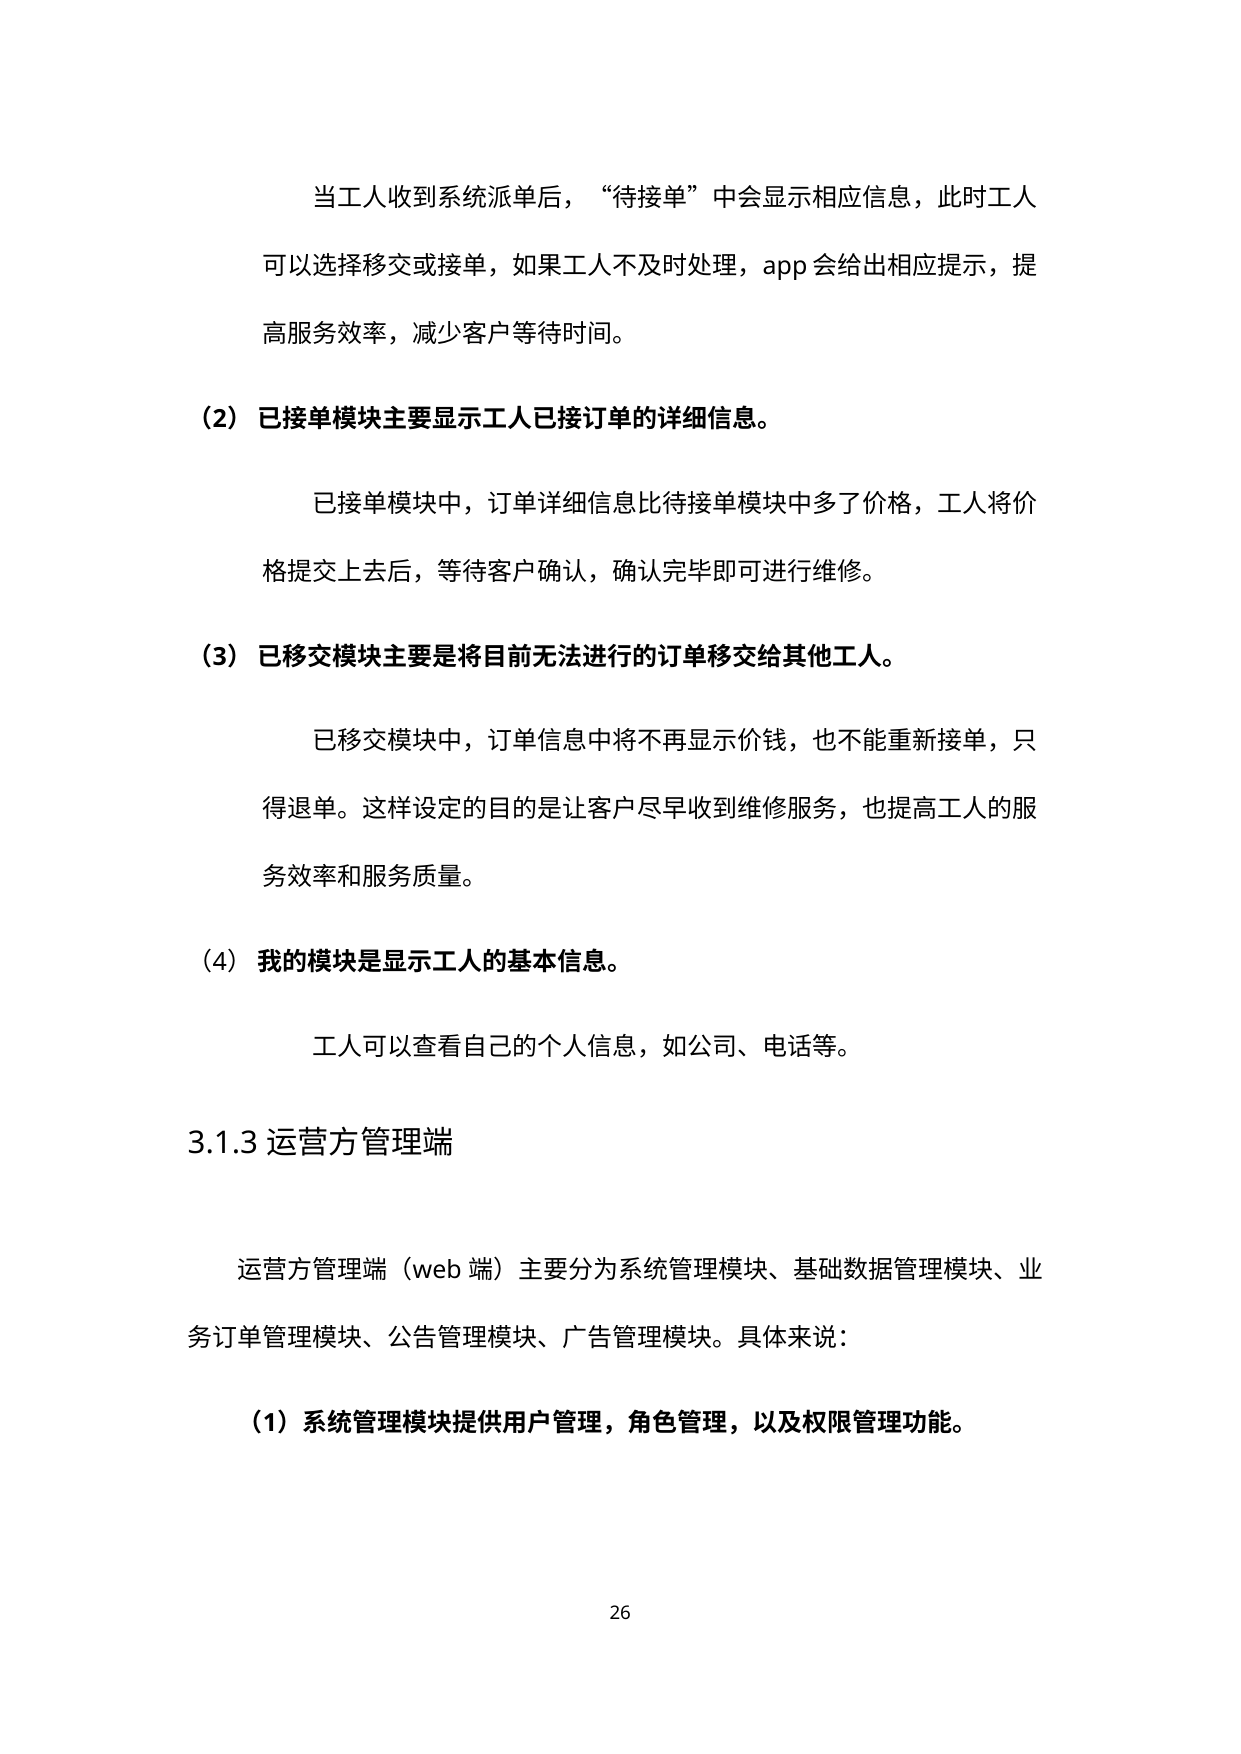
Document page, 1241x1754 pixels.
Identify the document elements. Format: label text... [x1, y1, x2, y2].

subtitle 3.1.3 运营方管理端 [187, 1106, 1053, 1173]
text （2） 已接单模块主要显示工人已接订单的详细信息。 [187, 382, 1053, 450]
text 已移交模块中，订单信息中将不再显示价钱，也不能重新接单，只得退单。这样设定的目的是让客户尽早收到维修服务，也提高工人的服务效率和服务质量。 [262, 705, 1053, 909]
text 工人可以查看自己的个人信息，如公司、电话等。 [262, 1011, 1053, 1078]
text 已接单模块中，订单详细信息比待接单模块中多了价格，工人将价格提交上去后，等待客户确认，确认完毕即可进行维修。 [262, 467, 1053, 603]
text 运营方管理端（web 端）主要分为系统管理模块、基础数据管理模块、业务订单管理模块、公告管理模块、广告管理模块。具体来说： [187, 1234, 1053, 1369]
text （1）系统管理模块提供用户管理，角色管理，以及权限管理功能。 [187, 1387, 1053, 1454]
text （3） 已移交模块主要是将目前无法进行的订单移交给其他工人。 [187, 620, 1053, 688]
text （4） 我的模块是显示工人的基本信息。 [187, 926, 1053, 994]
text 当工人收到系统派单后，“待接单”中会显示相应信息，此时工人可以选择移交或接单，如果工人不及时处理，app会给出相应提示，提高服务效率，减少客户等待时间。 [262, 162, 1053, 365]
